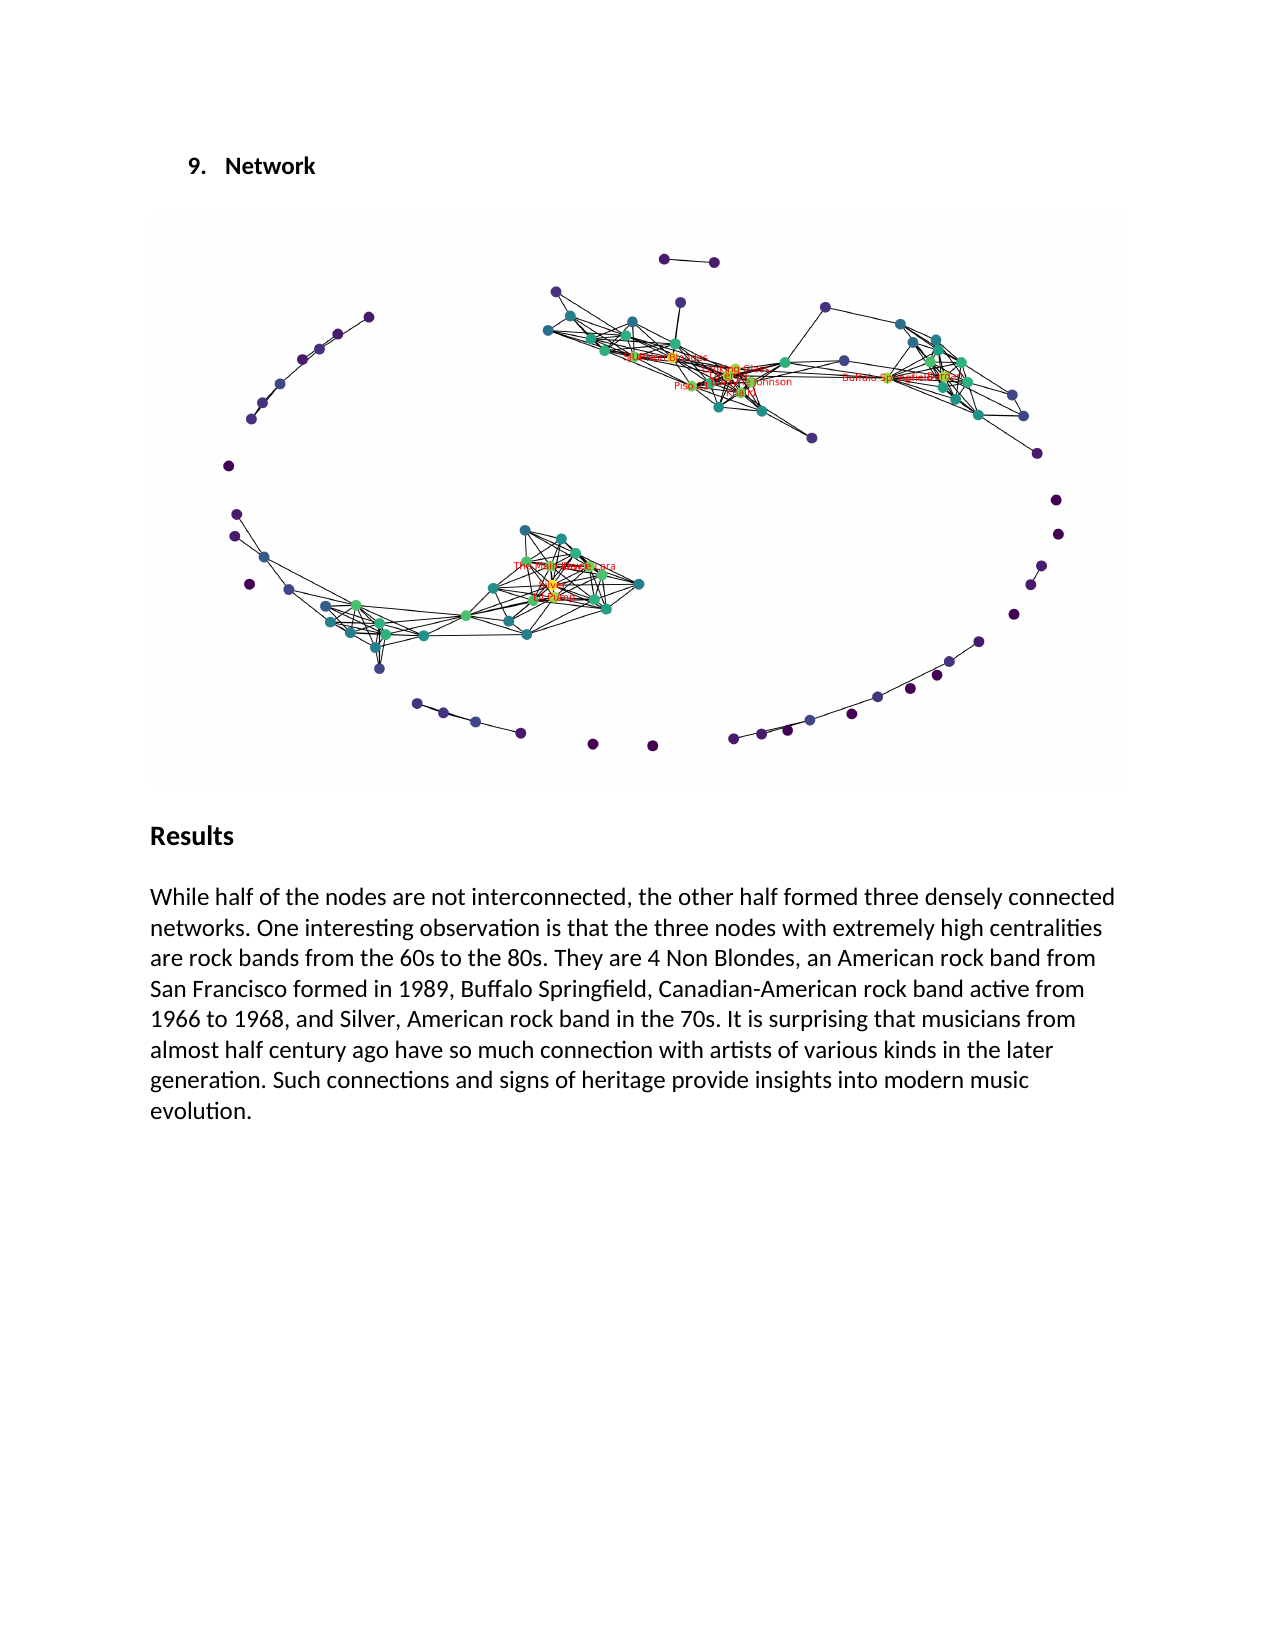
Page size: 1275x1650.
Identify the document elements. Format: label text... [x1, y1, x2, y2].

list Network [187, 150, 1125, 181]
picture [150, 209, 1125, 789]
text Results [150, 818, 1125, 852]
text While half of the nodes are not interconnected, the other half formed three densely connected networks. One interesting observation is that the three nodes with extremely high centralities are rock bands from the 60s to the 80s. They are 4 Non Blondes, an American rock band from San Francisco formed in 1989, Buffalo Springfield, Canadian-American rock band active from 1966 to 1968, and Silver, American rock band in the 70s. It is surprising that musicians from almost half century ago have so much connection with artists of various kinds in the later generation. Such connections and signs of heritage provide insights into modern music evolution. [150, 881, 1125, 1126]
